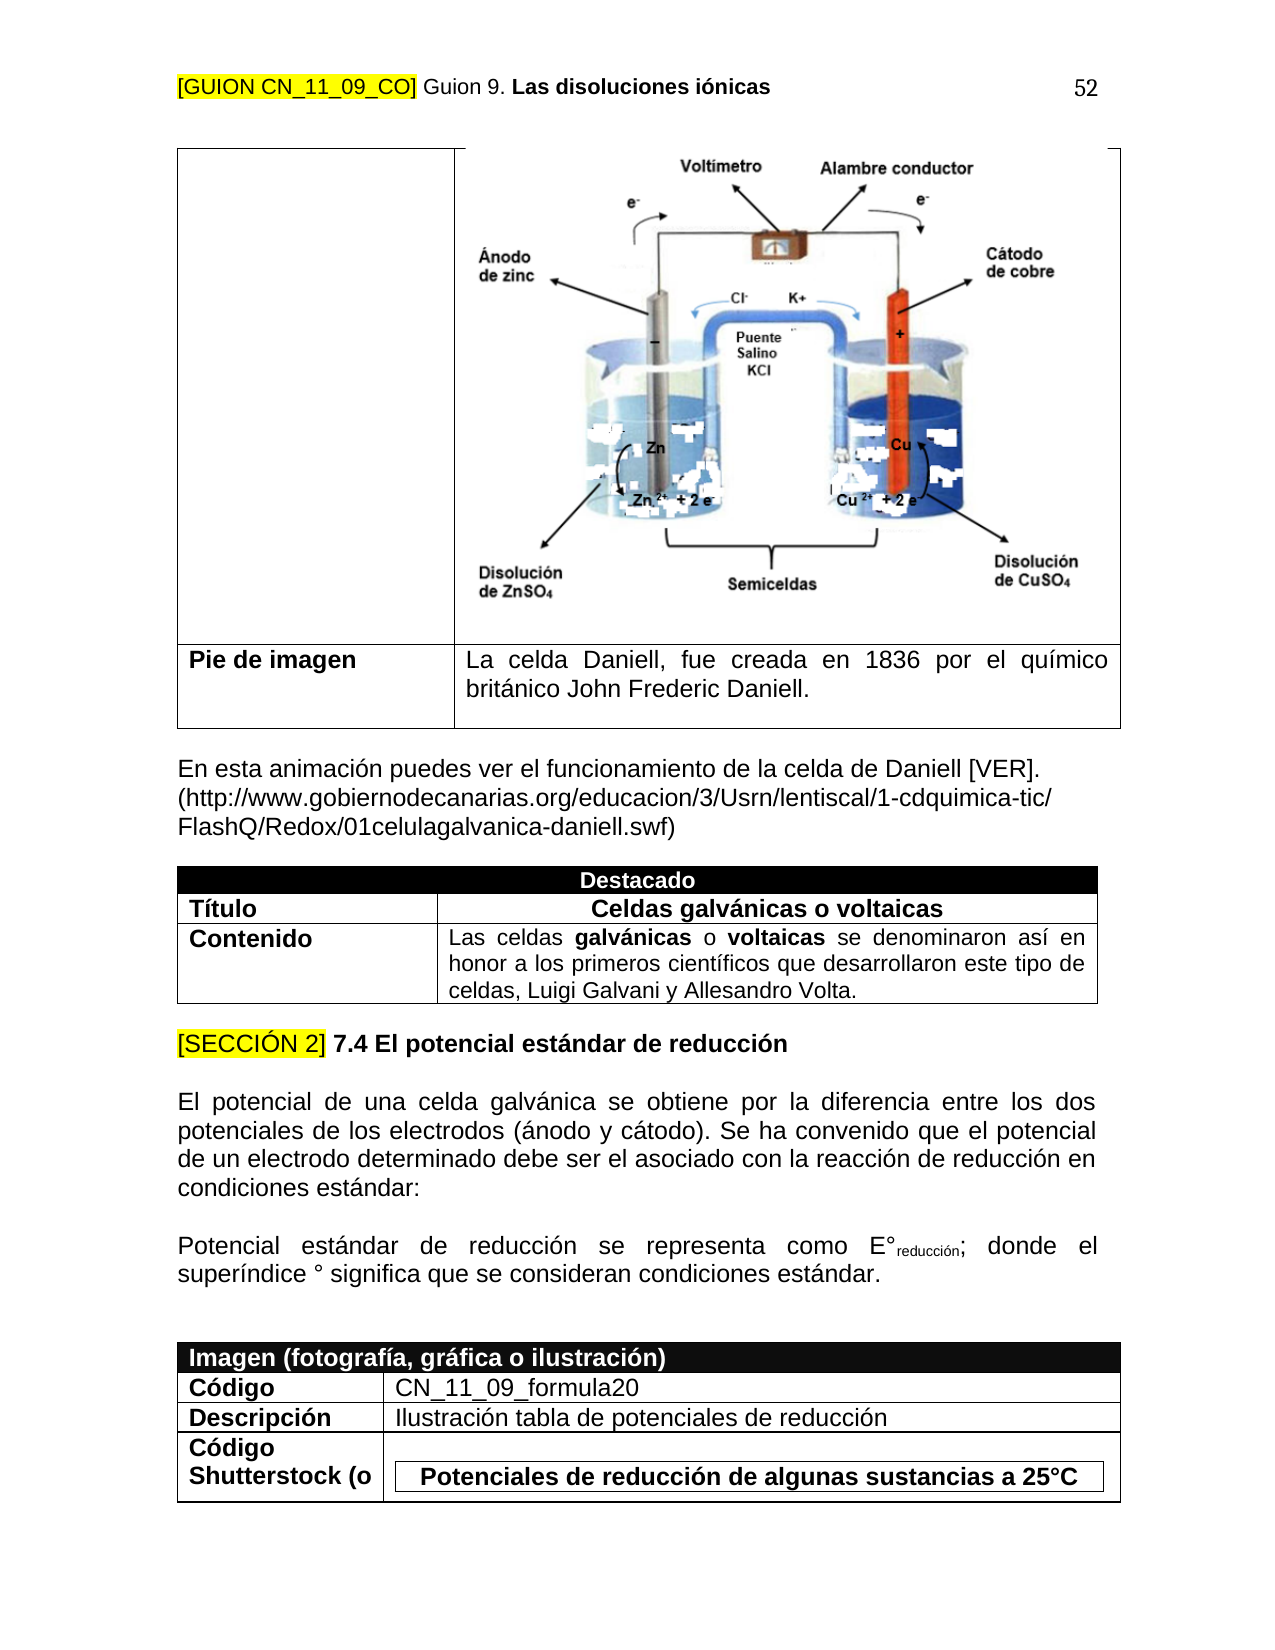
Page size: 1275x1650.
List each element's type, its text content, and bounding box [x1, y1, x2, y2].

table_header Destacado [178, 867, 1097, 893]
table_cell Ilustración tabla de potenciales de reducción [384, 1403, 1120, 1431]
table_cell Contenido [178, 924, 437, 1003]
table_cell Código [178, 1373, 383, 1402]
text Potencial estándar de reducción se representa como E°reducción; donde el superíndice ° significa que se consideran condiciones estándar. [177, 1231, 1098, 1288]
table_cell Pie de imagen [178, 645, 454, 728]
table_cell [178, 149, 454, 644]
picture [465, 148, 1108, 620]
table_cell CN_11_09_formula20 [384, 1373, 1120, 1402]
table_cell Celdas galvánicas o voltaicas [438, 894, 1097, 923]
table_cell Descripción [178, 1403, 383, 1431]
table_cell [384, 1433, 1120, 1501]
table_cell [455, 149, 1120, 644]
table_cell Las celdas galvánicas o voltaicas se denominaron así en honor a los primeros científicos que desarrollaron este tipo de celdas, Luigi Galvani y Allesandro Volta. [438, 924, 1097, 1003]
text [SECCIÓN 2] 7.4 El potencial estándar de reducción [326, 1029, 1098, 1058]
text El potencial de una celda galvánica se obtiene por la diferencia entre los dos potenciales de los electrodos (ánodo y cátodo). Se ha convenido que el potencial de un electrodo determinado debe ser el asociado con la reacción de reducción en condiciones estándar: [177, 1087, 1098, 1202]
table_cell La celda Daniell, fue creada en 1836 por el químico británico John Frederic Daniell. [455, 645, 1120, 728]
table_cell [178, 1433, 383, 1501]
table_cell Título [178, 894, 437, 923]
table_header Imagen (fotografía, gráfica o ilustración) [178, 1343, 1120, 1372]
text En esta animación puedes ver el funcionamiento de la celda de Daniell [VER]. (http://www.gobiernodecanarias.org/educacion/3/Usrn/lentiscal/1-cdquimica-tic/FlashQ/Redox/01celulagalvanica-daniell.swf) [177, 754, 1098, 841]
